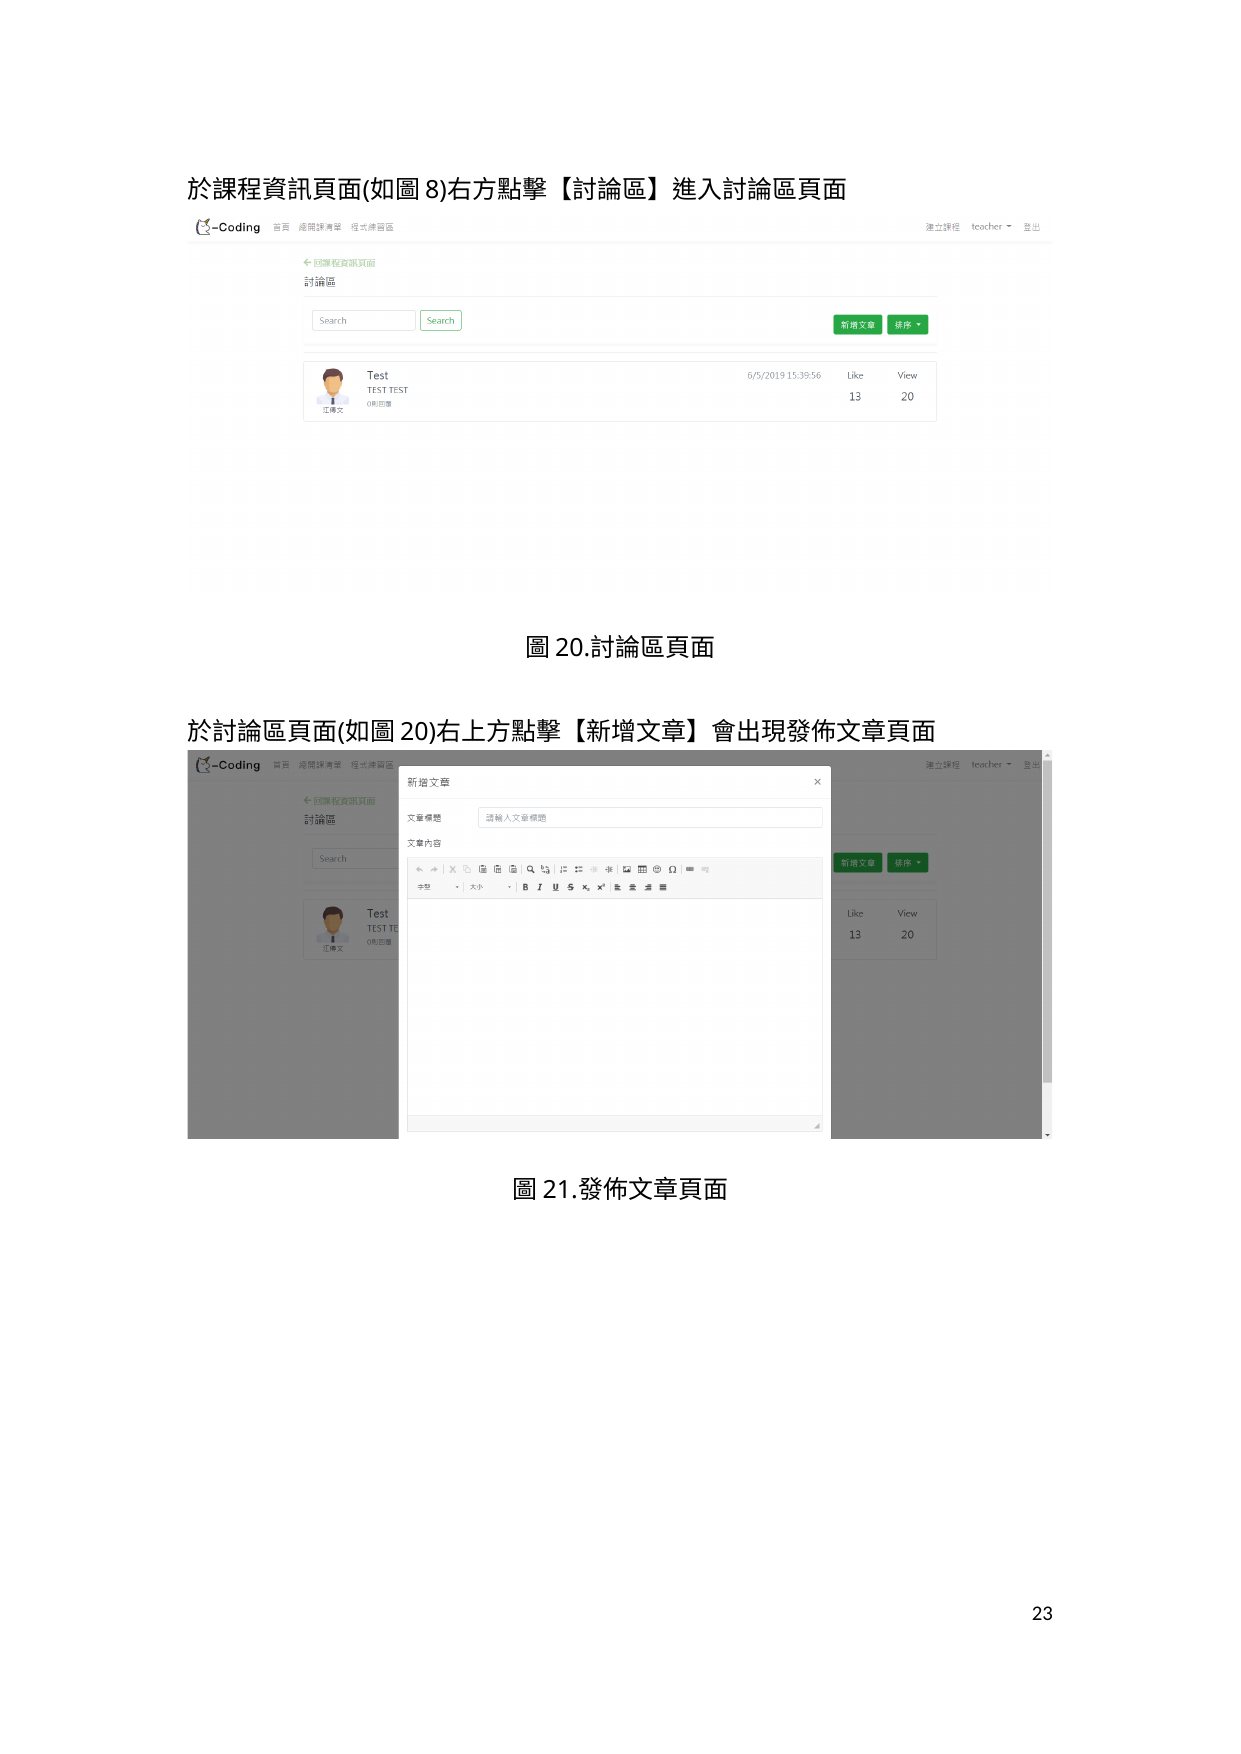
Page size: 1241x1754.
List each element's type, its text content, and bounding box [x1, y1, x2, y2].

text 圖20.討論區頁面 [187, 625, 1053, 667]
picture [187, 750, 1053, 1139]
text 圖21.發佈文章頁面 [187, 1167, 1053, 1208]
text 於課程資訊頁面(如圖8)右方點擊【討論區】進入討論區頁面 [187, 167, 1053, 208]
picture [187, 208, 1053, 601]
text 於討論區頁面(如圖20)右上方點擊【新增文章】會出現發佈文章頁面 [187, 708, 1053, 750]
